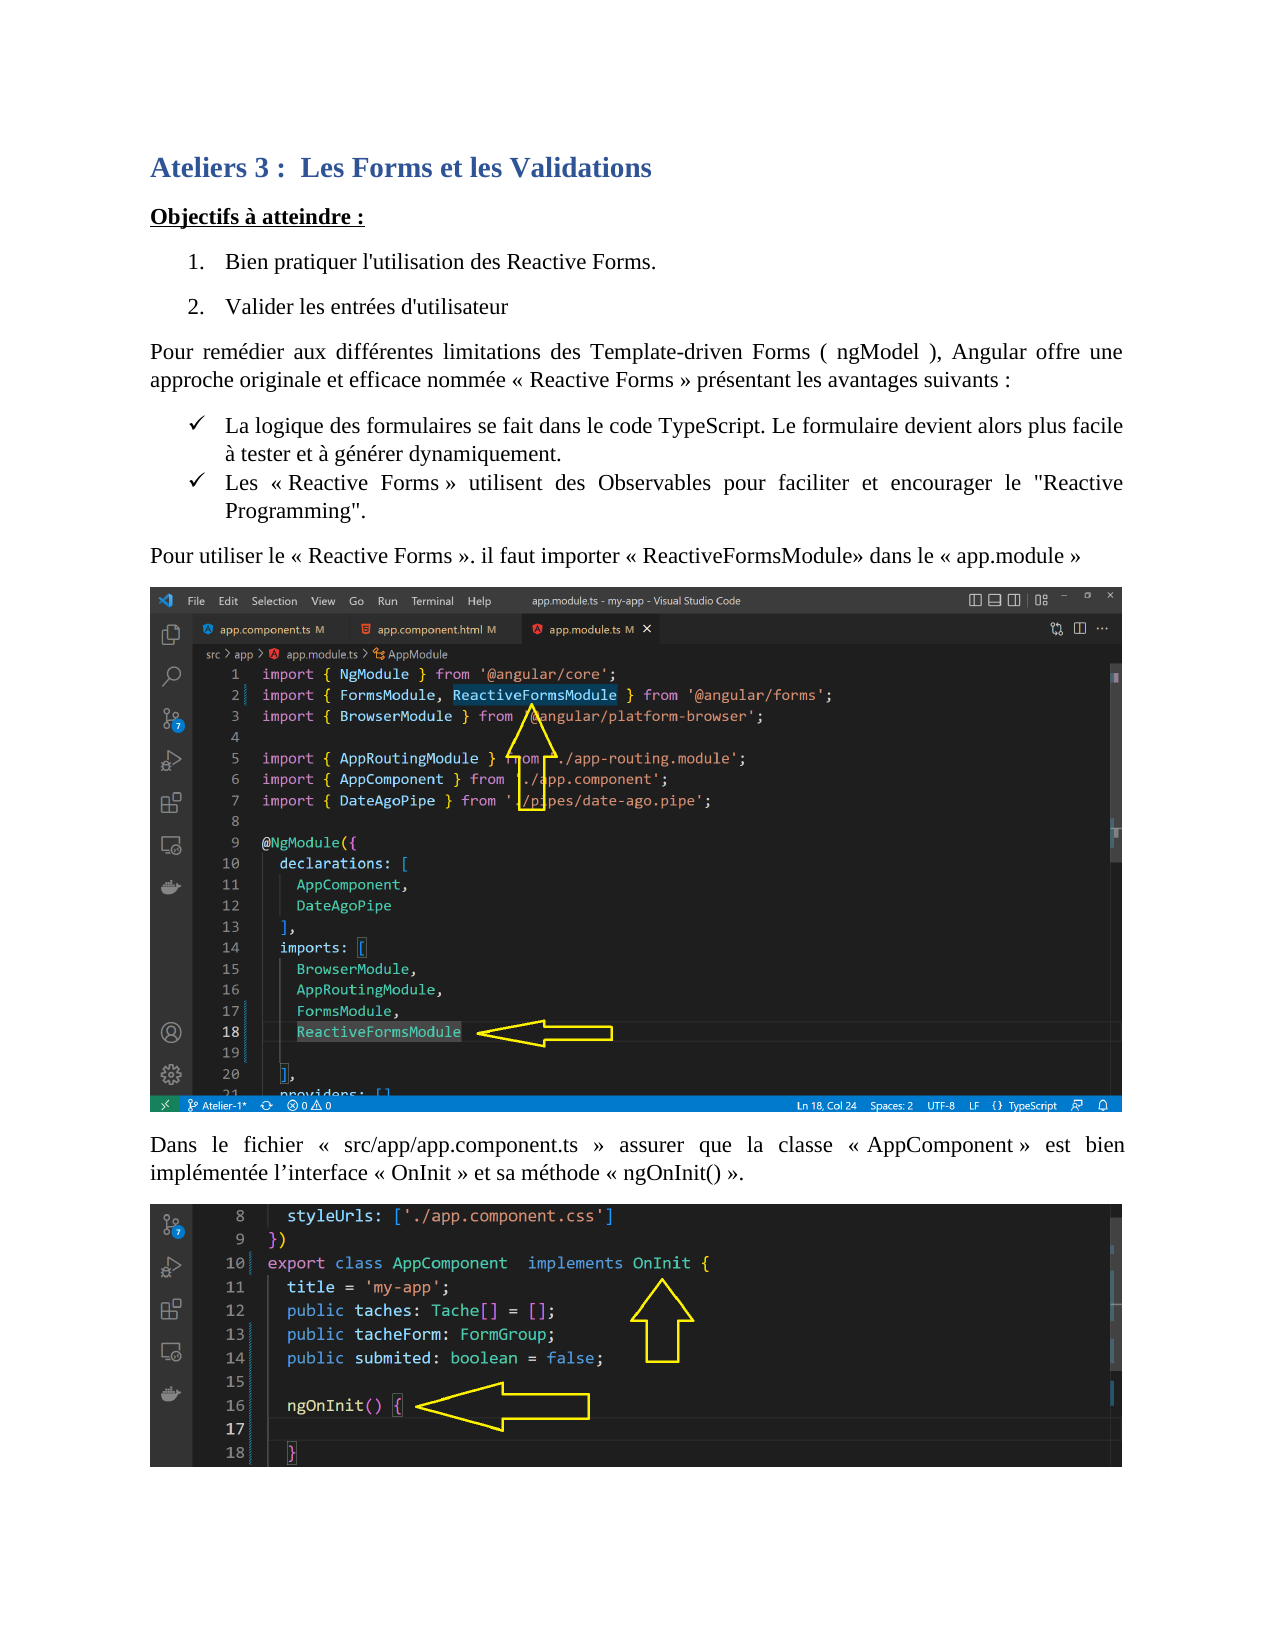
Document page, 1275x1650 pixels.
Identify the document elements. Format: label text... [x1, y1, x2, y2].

text Pour utiliser le « Reactive Forms ». il faut importer « ReactiveFormsModule» dans le « app.module » [150, 542, 1125, 568]
list Les « Reactive Forms » utilisent des Observables pour faciliter et encourager le "Reactive Programming". [187, 468, 1125, 523]
text Objectifs à atteindre : [150, 203, 1125, 229]
list Bien pratiquer l'utilisation des Reactive Forms. [187, 248, 1125, 274]
text Ateliers 3 : Les Forms et les Validations [150, 150, 1125, 183]
list Valider les entrées d'utilisateur [187, 293, 1125, 319]
text Pour remédier aux différentes limitations des Template-driven Forms ( ngModel ), Angular offre une approche originale et efficace nommée « Reactive Forms » présentant les avantages suivants : [150, 338, 1125, 393]
picture [150, 587, 1122, 1112]
list La logique des formulaires se fait dans le code TypeScript. Le formulaire devient alors plus facile à tester et à générer dynamiquement. [187, 412, 1125, 466]
text Dans le fichier « src/app/app.component.ts » assurer que la classe « AppComponent » est bien implémentée l’interface « OnInit » et sa méthode « ngOnInit() ». [150, 1131, 1125, 1185]
picture [150, 1204, 1122, 1467]
